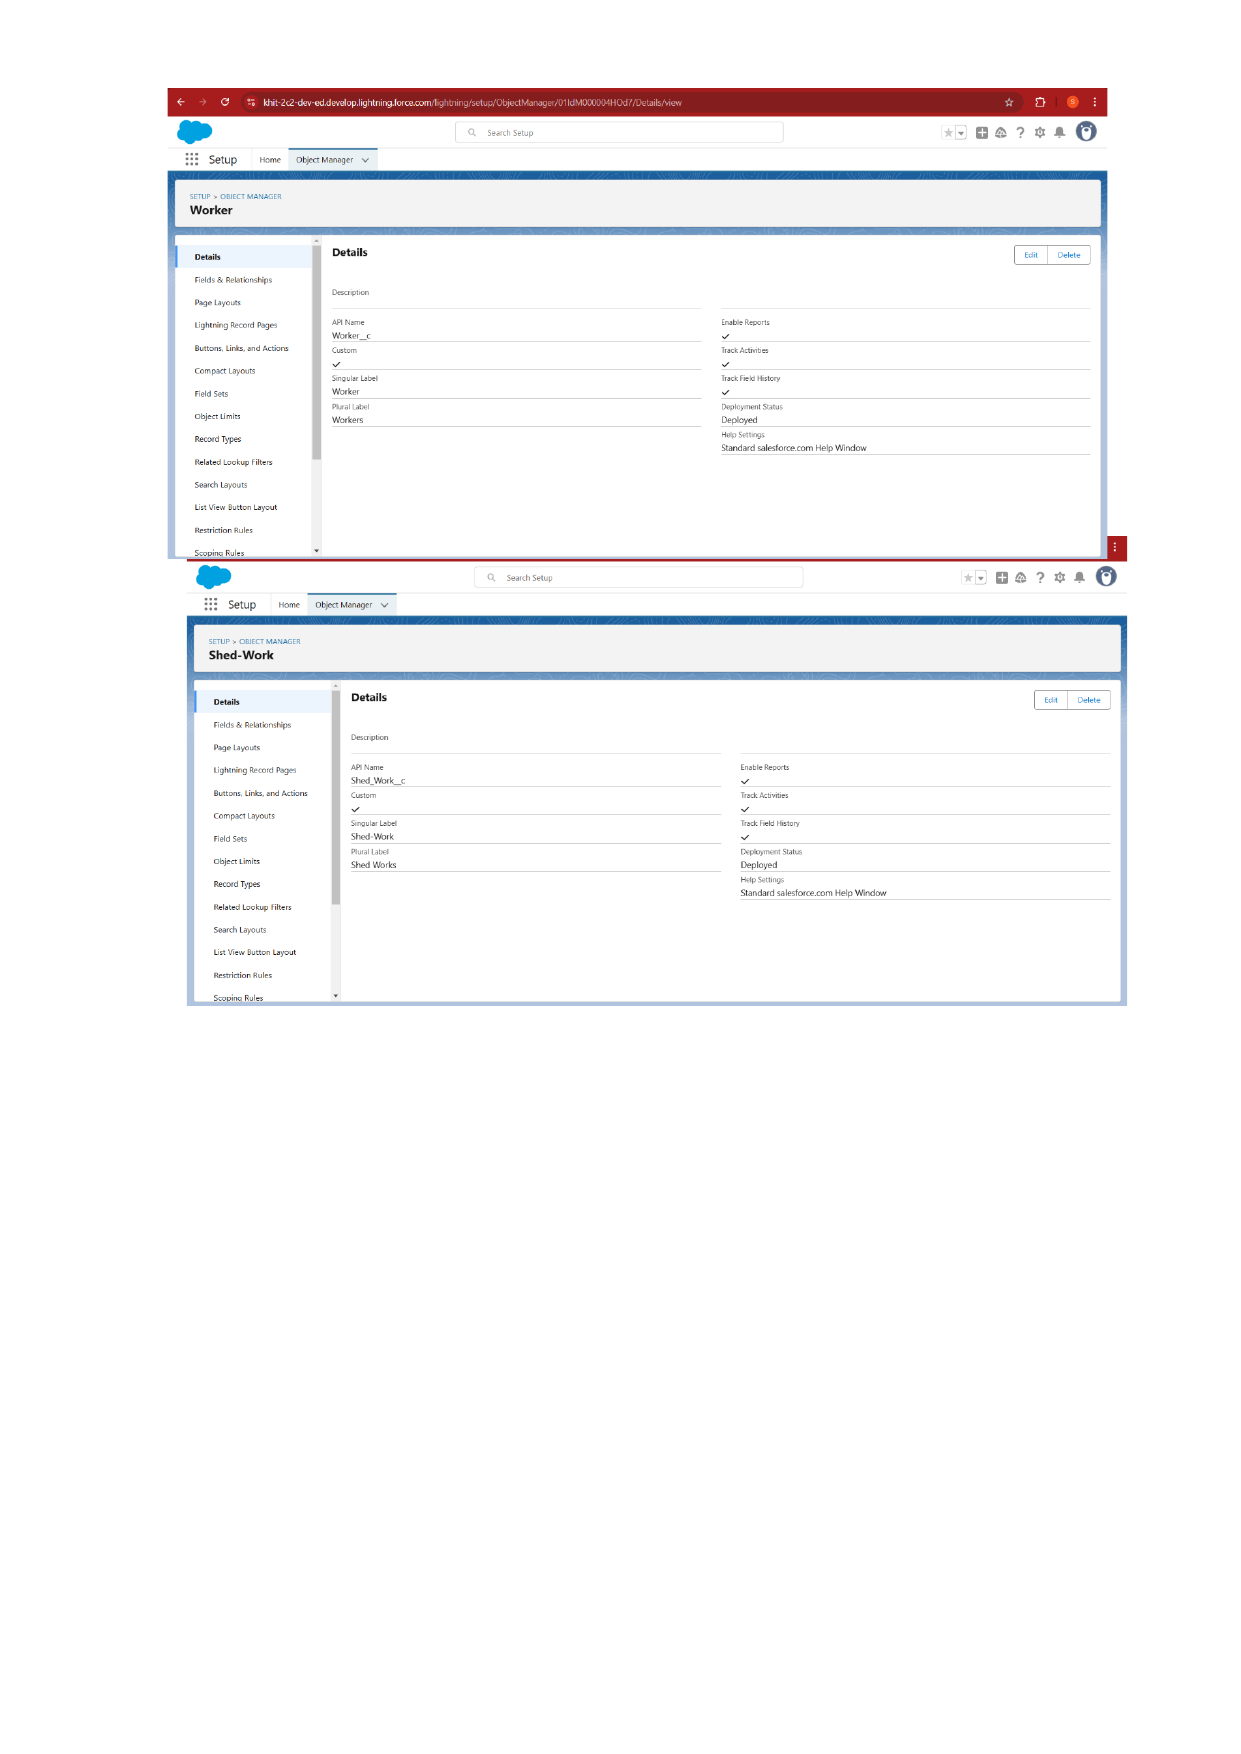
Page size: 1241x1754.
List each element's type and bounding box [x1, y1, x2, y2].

picture [167, 88, 1128, 1007]
